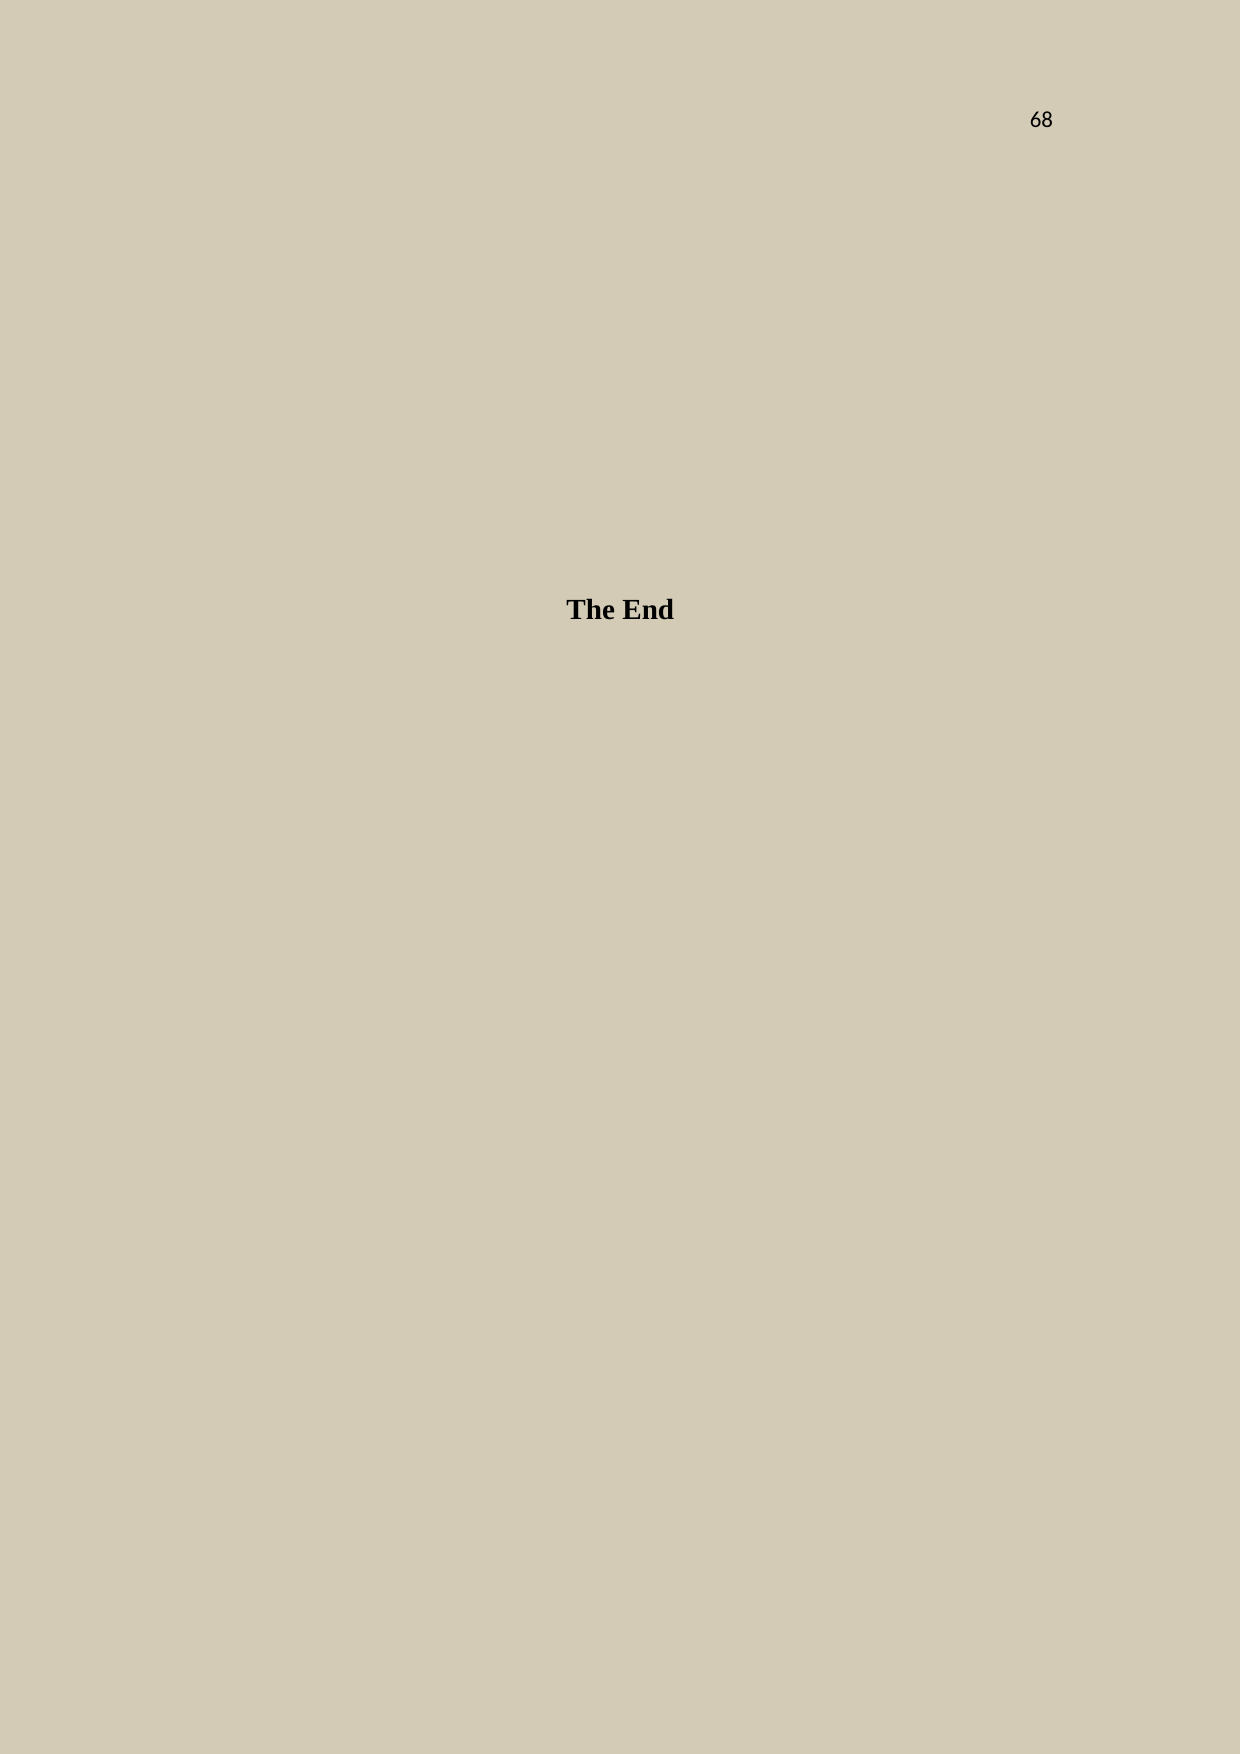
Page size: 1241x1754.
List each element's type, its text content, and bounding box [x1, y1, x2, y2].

text The End [187, 592, 1053, 626]
